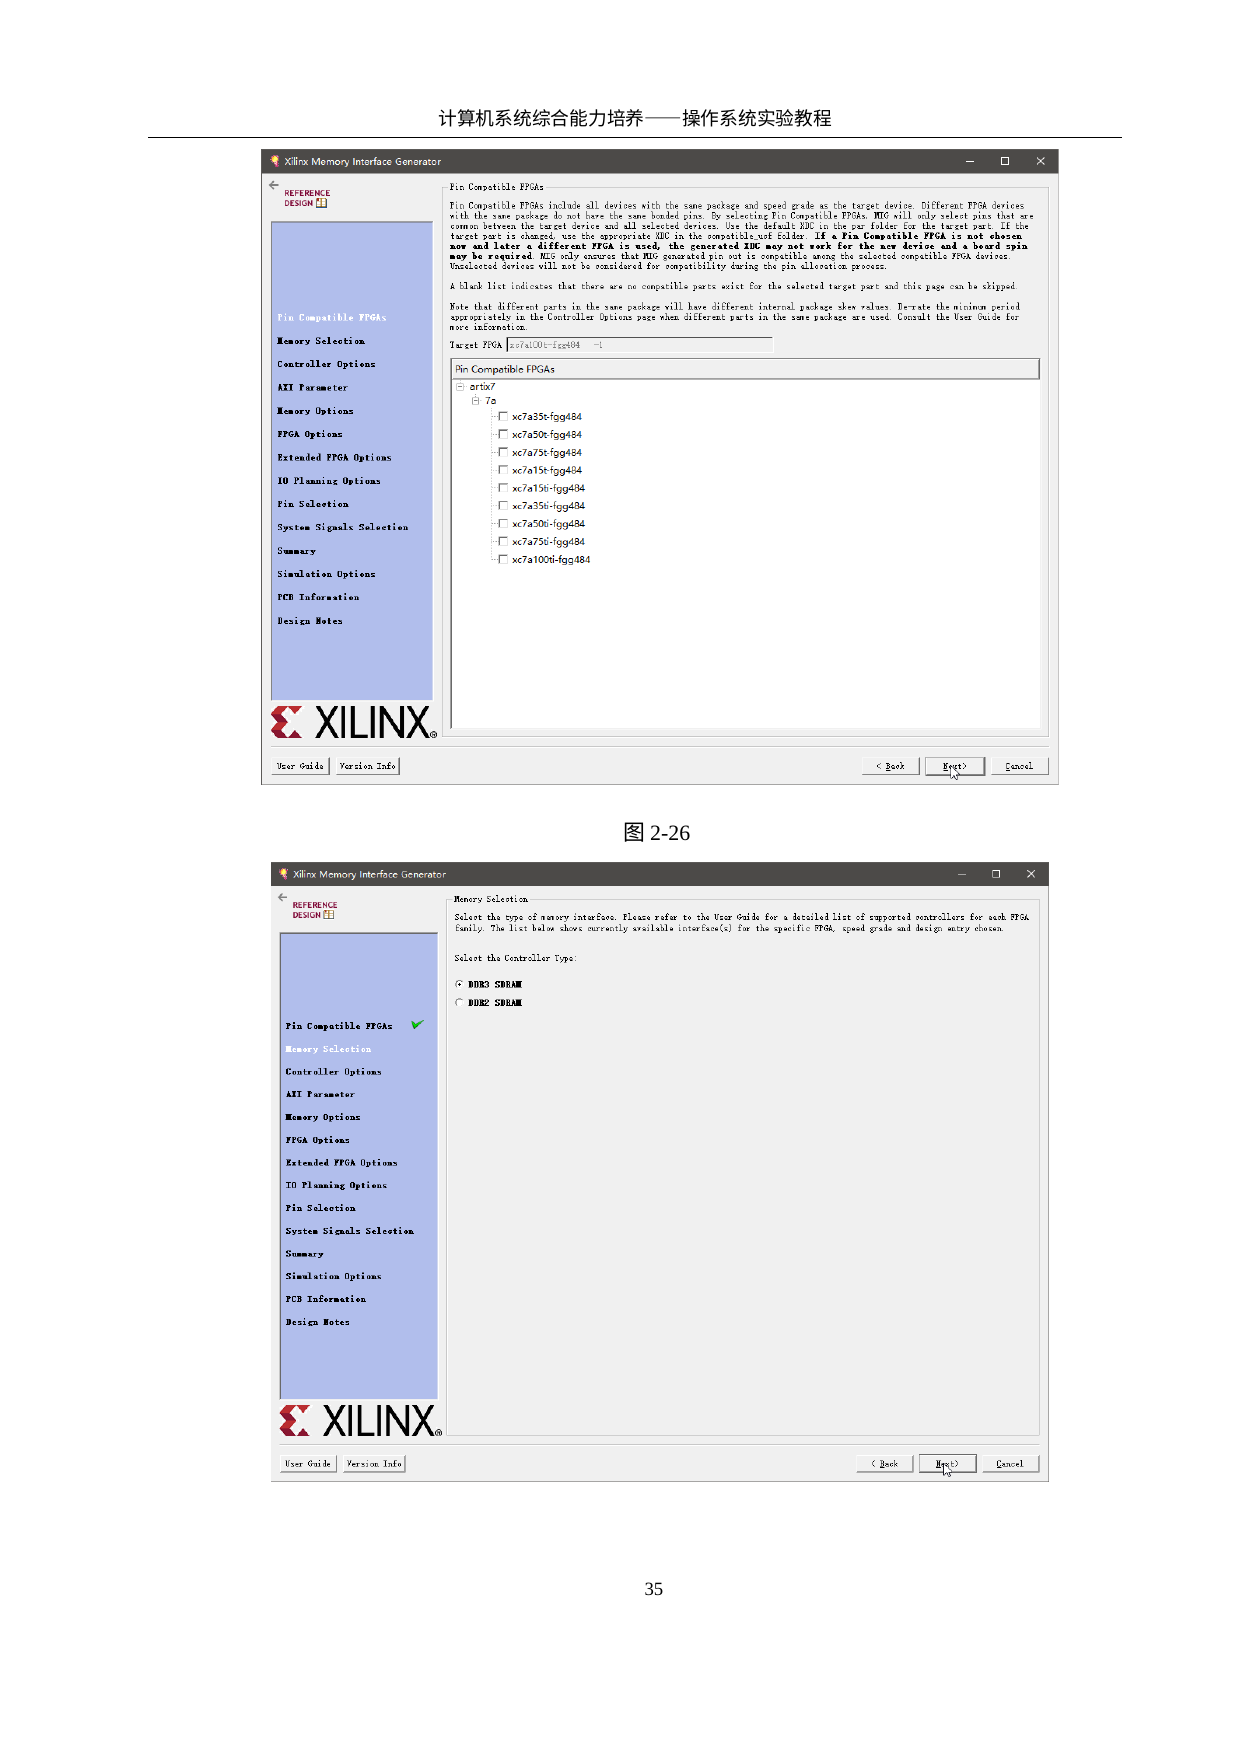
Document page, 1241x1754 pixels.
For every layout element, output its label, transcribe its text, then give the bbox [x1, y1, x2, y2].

picture [271, 862, 1049, 1482]
picture [261, 149, 1059, 785]
text 图2-26 [148, 814, 1122, 847]
